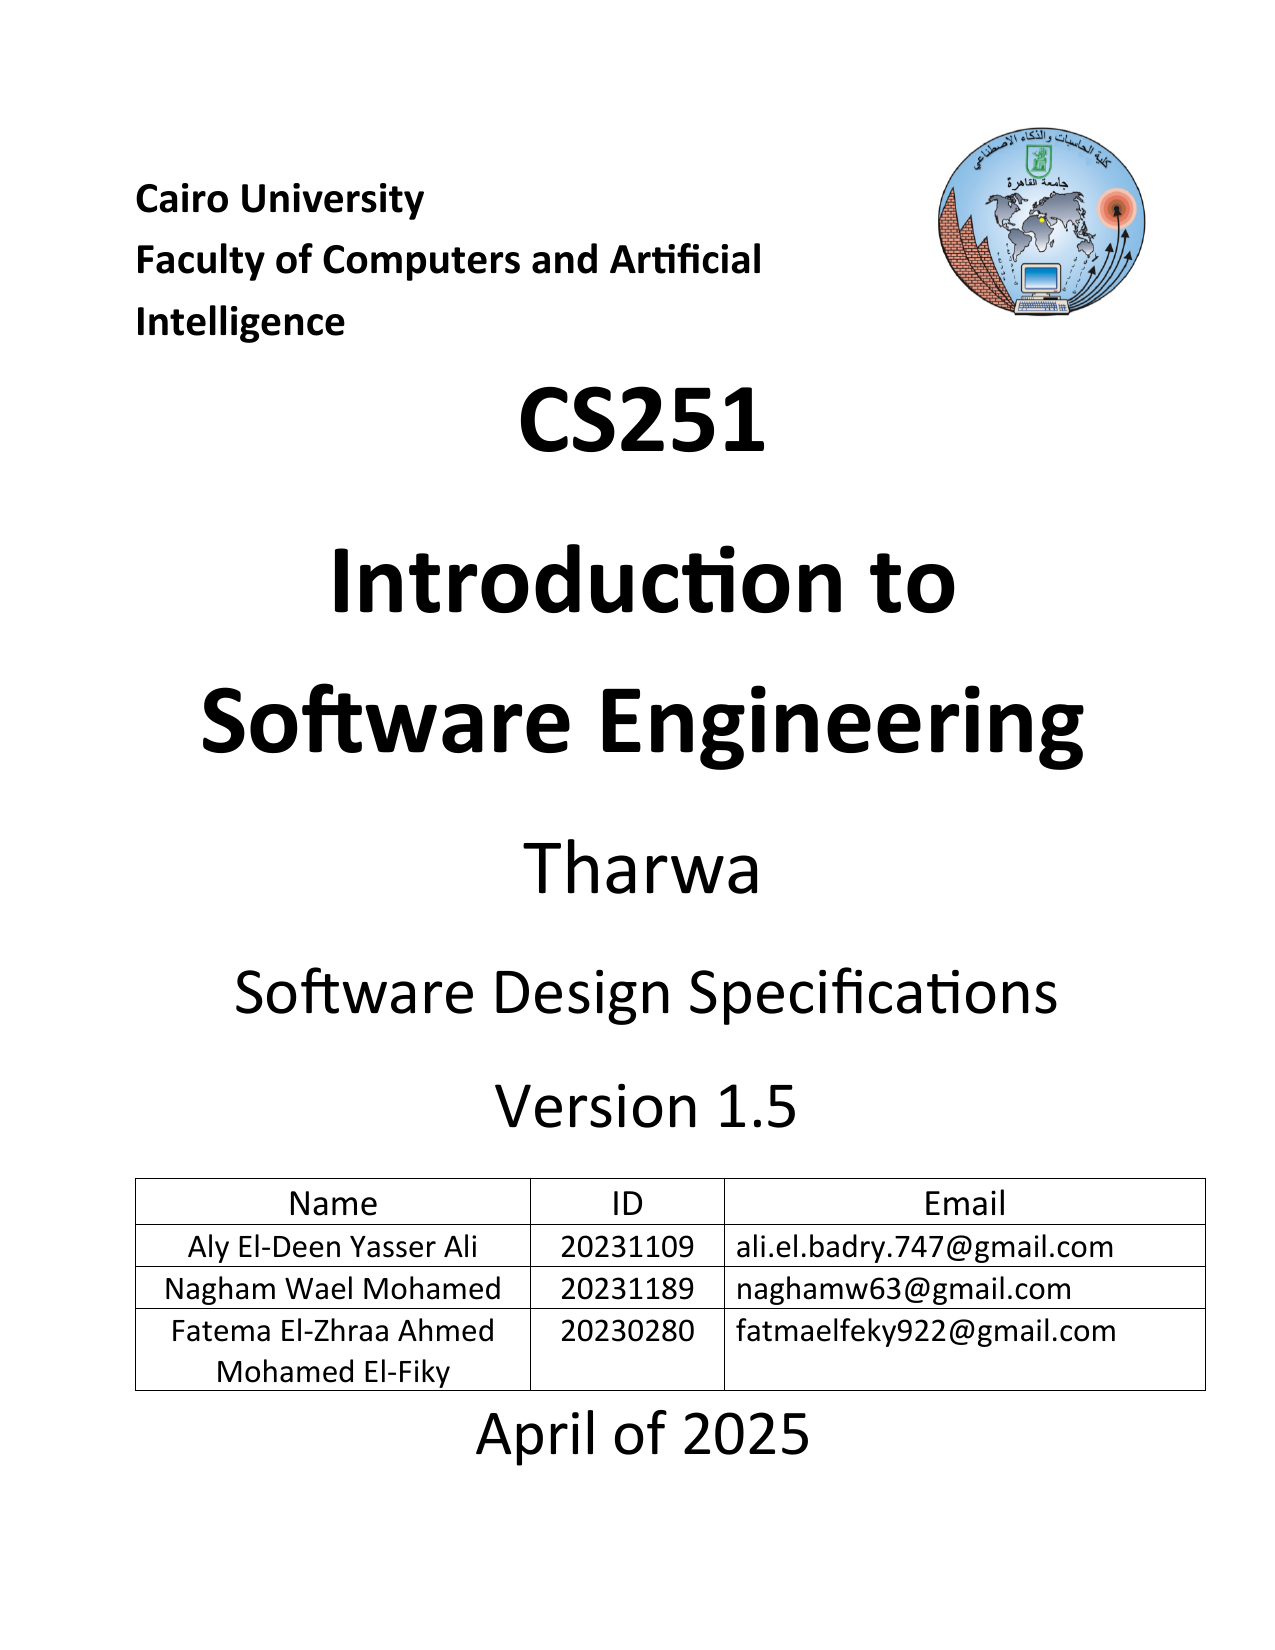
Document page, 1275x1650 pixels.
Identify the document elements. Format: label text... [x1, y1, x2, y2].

table_cell naghamw63@gmail.com [725, 1267, 1205, 1308]
table_cell Fatema El-Zhraa Ahmed Mohamed El-Fiky [136, 1309, 530, 1390]
table_cell Aly El-Deen Yasser Ali [136, 1225, 530, 1266]
text CS251 [135, 354, 1152, 476]
table_cell fatmaelfeky922@gmail.com [725, 1309, 1205, 1390]
table_cell 20231109 [531, 1225, 724, 1266]
text Cairo University Faculty of Computers and Artificial Intelligence [135, 170, 1152, 346]
text April of 2025 [135, 1391, 1152, 1470]
table_header Name [136, 1179, 530, 1224]
text Tharwa [135, 817, 1152, 913]
table_cell 20231189 [531, 1267, 724, 1308]
table_cell Nagham Wael Mohamed [136, 1267, 530, 1308]
table_cell ali.el.badry.747@gmail.com [725, 1225, 1205, 1266]
table_header ID [531, 1179, 724, 1224]
text Software Design Specifications [116, 949, 1178, 1030]
picture [930, 120, 1152, 324]
table_header Email [725, 1179, 1205, 1224]
text Introduction to Software Engineering [135, 515, 1152, 778]
text Version 1.5 [116, 1063, 1178, 1144]
table_cell 20230280 [531, 1309, 724, 1390]
